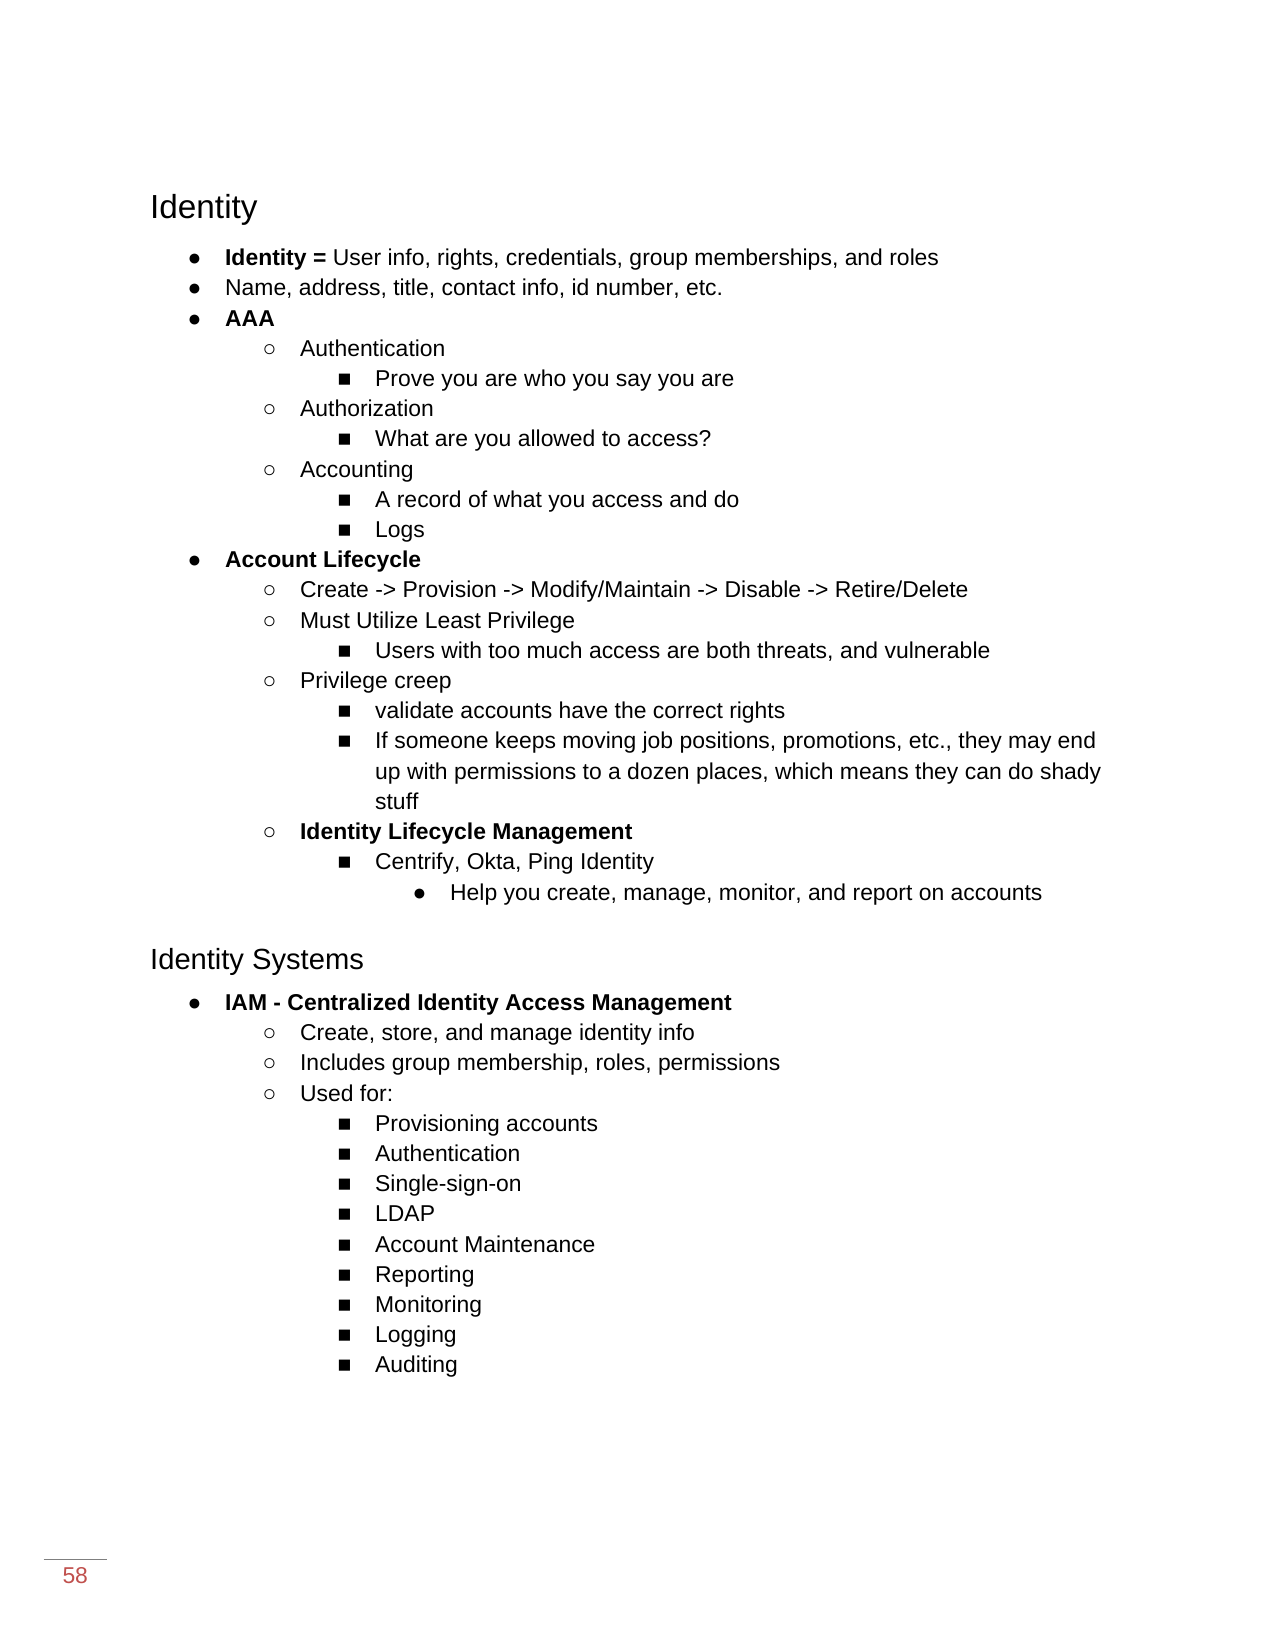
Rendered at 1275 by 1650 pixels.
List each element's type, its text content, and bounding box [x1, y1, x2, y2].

subtitle Identity [150, 187, 1125, 226]
list Account Maintenance [337, 1231, 1125, 1257]
list Identity = User info, rights, credentials, group memberships, and roles [187, 244, 1125, 271]
list Identity Lifecycle Management [262, 818, 1125, 844]
list Users with too much access are both threats, and vulnerable [337, 637, 1125, 663]
list What are you allowed to access? [337, 425, 1125, 452]
list Used for: [262, 1079, 1125, 1106]
list Help you create, manage, monitor, and report on accounts [412, 878, 1125, 905]
list Create -> Provision -> Modify/Maintain -> Disable -> Retire/Delete [262, 576, 1125, 603]
list Centrify, Okta, Ping Identity [337, 848, 1125, 875]
list Logging [337, 1321, 1125, 1348]
list Reporting [337, 1261, 1125, 1287]
list Authentication [337, 1140, 1125, 1166]
list Accounting [262, 456, 1125, 482]
list Includes group membership, roles, permissions [262, 1049, 1125, 1076]
list AAA [187, 304, 1125, 331]
list Single-sign-on [337, 1170, 1125, 1197]
list A record of what you access and do [337, 486, 1125, 512]
list Logs [337, 516, 1125, 542]
list Authentication [262, 335, 1125, 361]
list Account Lifecycle [187, 546, 1125, 573]
list Monitoring [337, 1291, 1125, 1317]
list If someone keeps moving job positions, promotions, etc., they may end up with permissions to a dozen places, which means they can do shady stuff [337, 727, 1125, 814]
list LDAP [337, 1200, 1125, 1227]
list Create, store, and manage identity info [262, 1019, 1125, 1046]
list validate accounts have the correct rights [337, 697, 1125, 724]
list Provisioning accounts [337, 1110, 1125, 1136]
list Name, address, title, contact info, id number, etc. [187, 274, 1125, 301]
list Privilege creep [262, 667, 1125, 693]
list Authorization [262, 395, 1125, 422]
list Prove you are who you say you are [337, 365, 1125, 391]
list Must Utilize Least Privilege [262, 607, 1125, 633]
list Auditing [337, 1351, 1125, 1378]
list IAM - Centralized Identity Access Management [187, 989, 1125, 1015]
subtitle Identity Systems [150, 942, 1125, 976]
